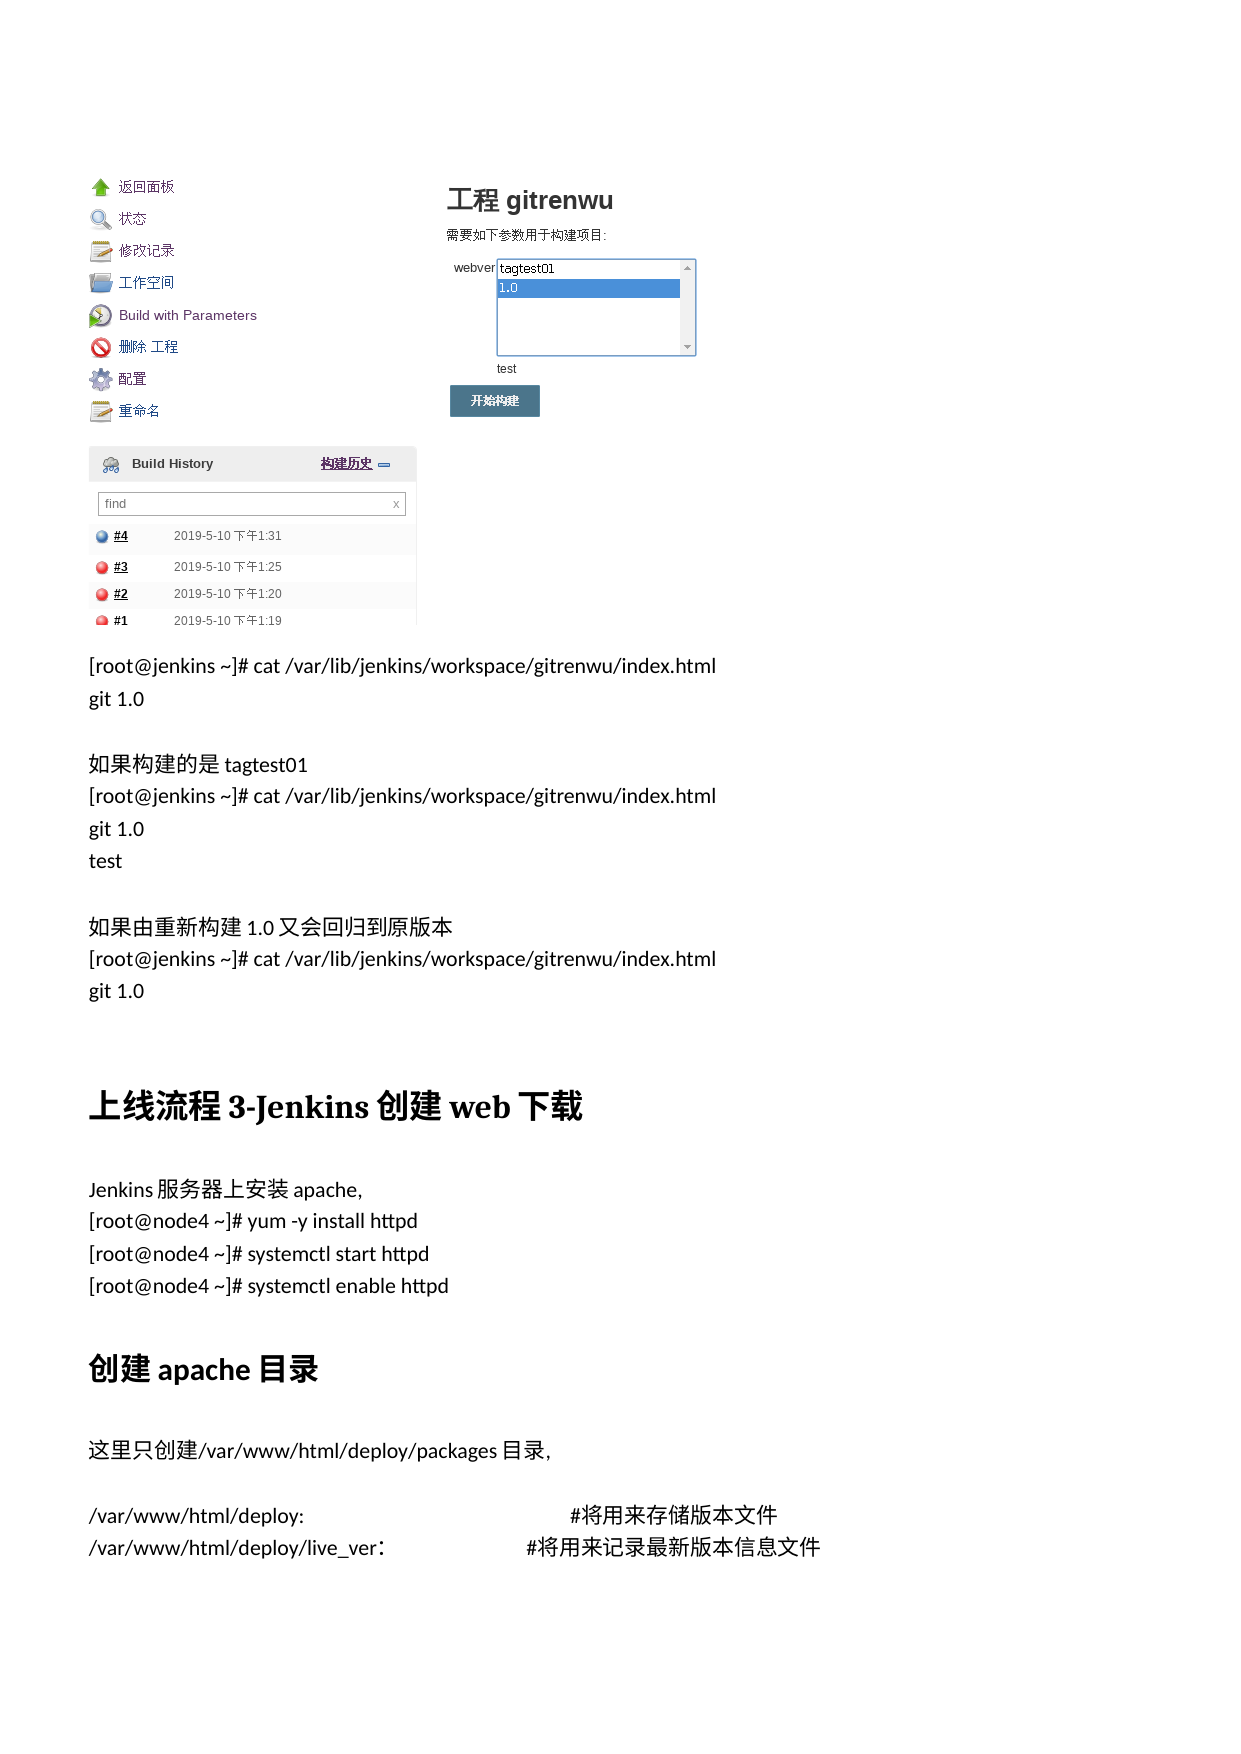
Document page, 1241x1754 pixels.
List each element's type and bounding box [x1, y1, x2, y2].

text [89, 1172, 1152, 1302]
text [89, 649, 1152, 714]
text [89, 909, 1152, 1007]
picture [88, 162, 1151, 625]
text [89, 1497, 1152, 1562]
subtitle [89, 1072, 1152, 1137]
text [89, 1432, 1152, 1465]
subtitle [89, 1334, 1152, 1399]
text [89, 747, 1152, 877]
